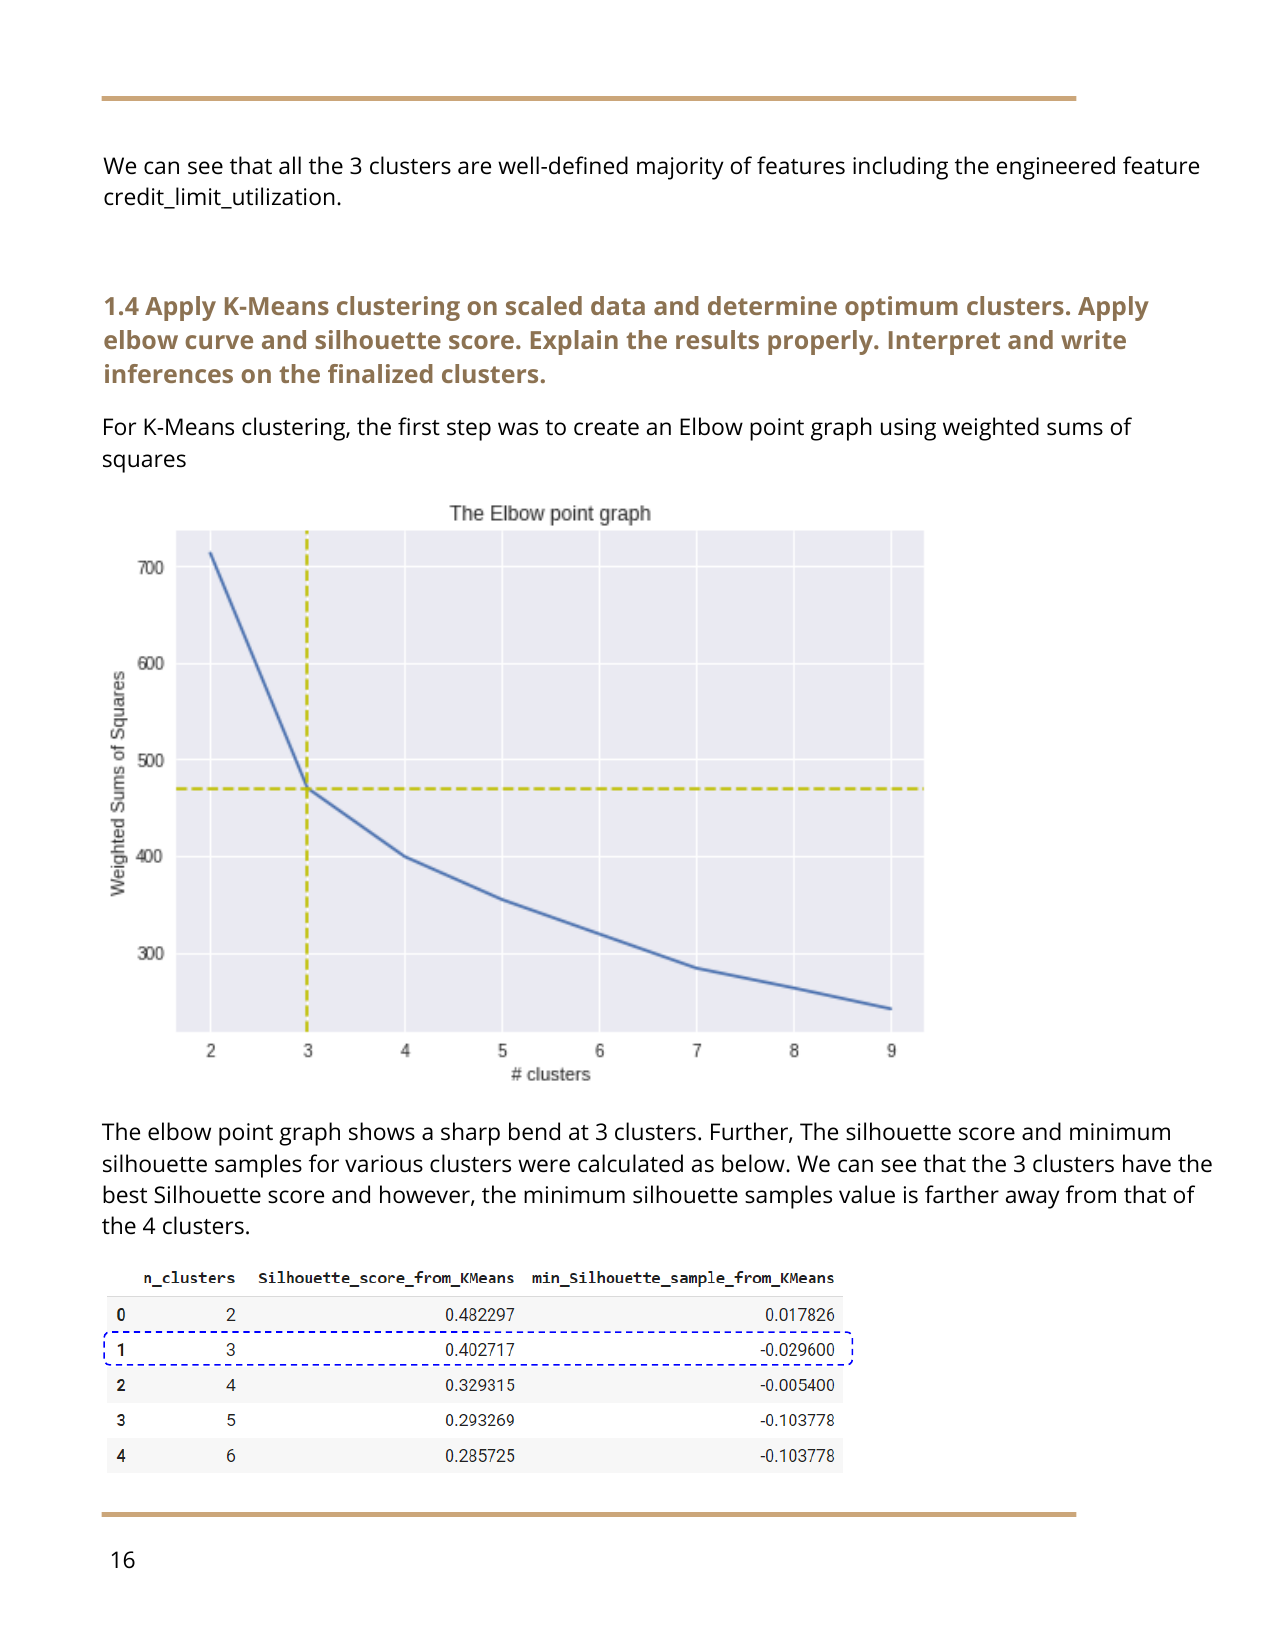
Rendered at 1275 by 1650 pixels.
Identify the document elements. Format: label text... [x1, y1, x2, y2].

picture [101, 1262, 853, 1484]
picture [101, 1512, 1077, 1517]
subtitle 1.4 Apply K-Means clustering on scaled data and determine optimum clusters. Apply elbow curve and silhouette score. Explain the results properly. Interpret and write inferences on the finalized clusters. [103, 288, 1219, 390]
picture [101, 494, 936, 1096]
text For K-Means clustering, the first step was to create an Elbow point graph using weighted sums of squares [102, 411, 1219, 474]
picture [101, 96, 1077, 101]
text The elbow point graph shows a sharp bend at 3 clusters. Further, The silhouette score and minimum silhouette samples for various clusters were calculated as below. We can see that the 3 clusters have the best Silhouette score and however, the minimum silhouette samples value is farther away from that of the 4 clusters. [102, 1116, 1219, 1241]
text We can see that all the 3 clusters are well-defined majority of features including the engineered feature credit_limit_utilization. [103, 150, 1219, 212]
